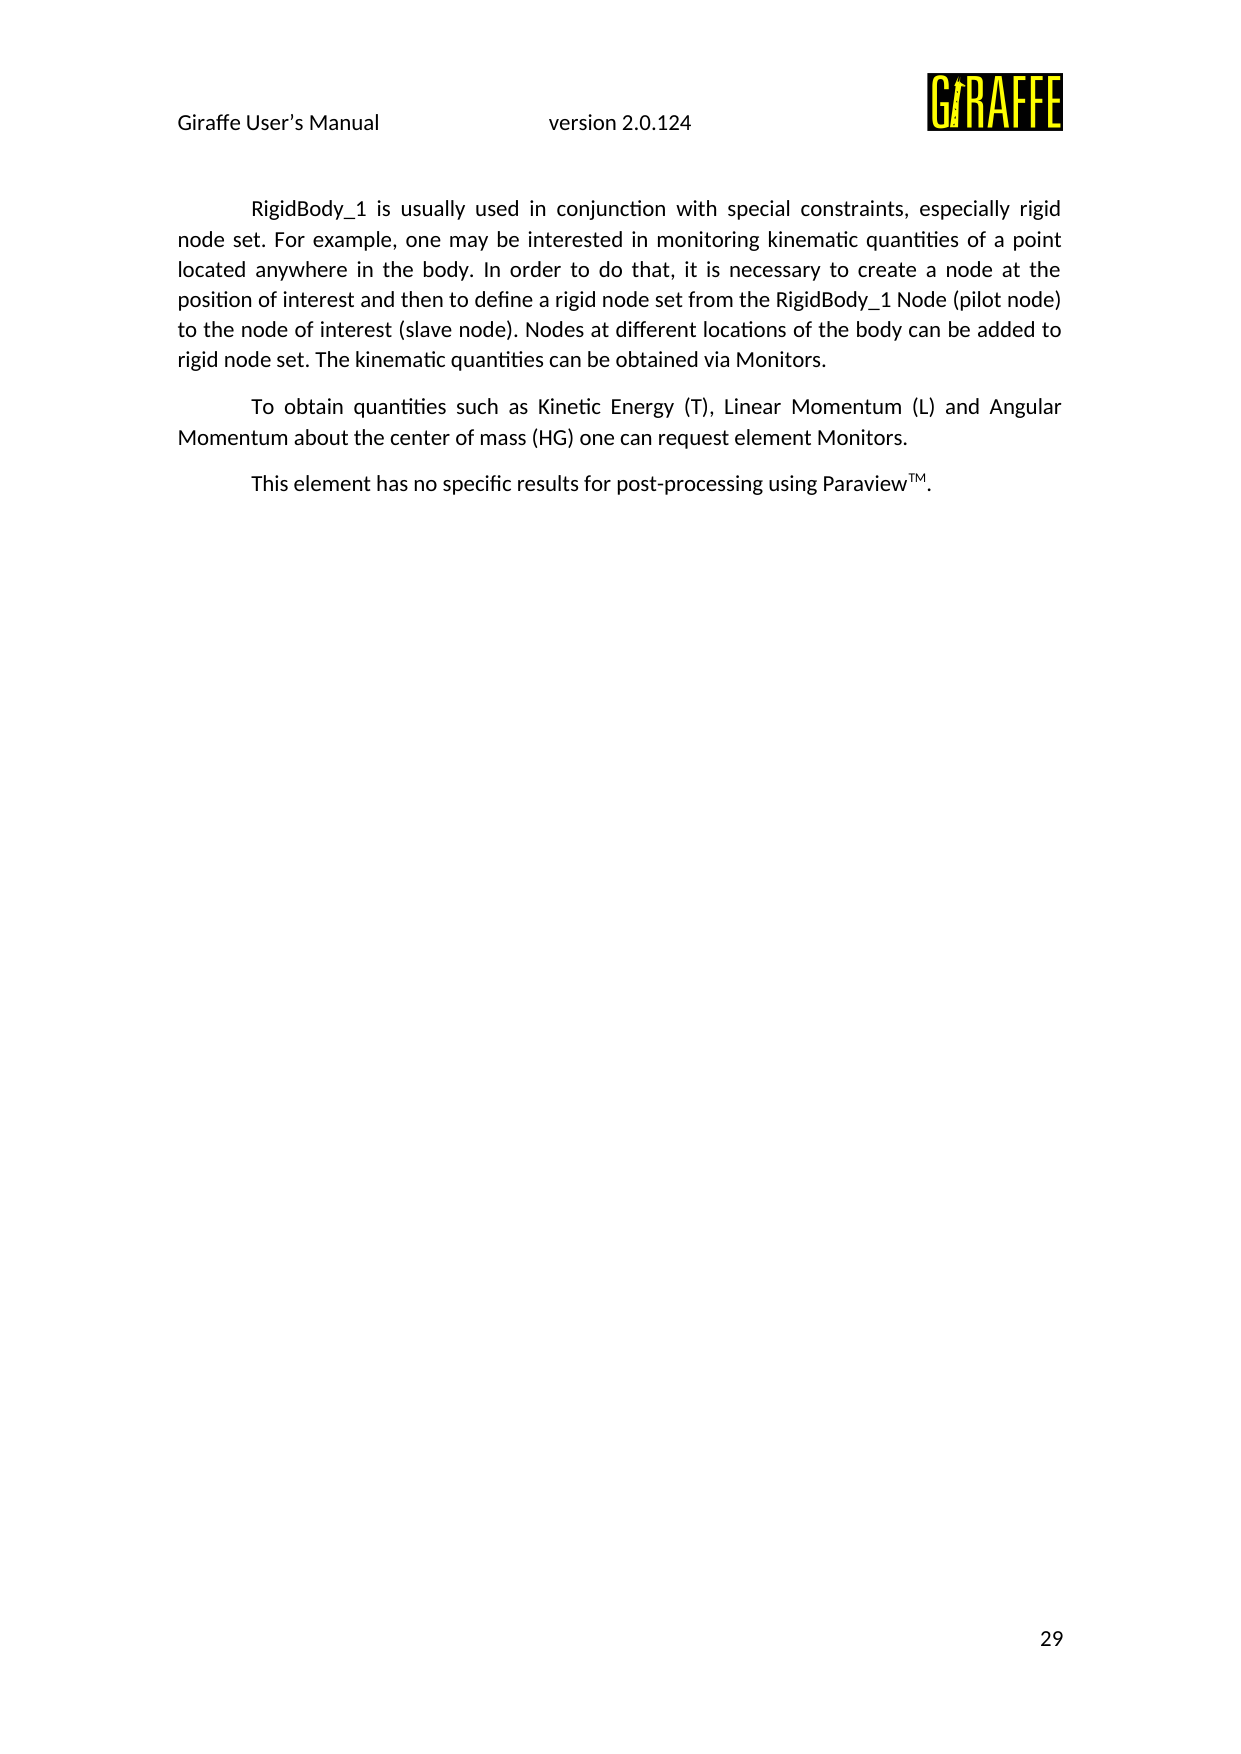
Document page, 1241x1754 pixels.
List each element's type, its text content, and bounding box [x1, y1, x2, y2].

text RigidBody_1 is usually used in conjunction with special constraints, especially rigid node set. For example, one may be interested in monitoring kinematic quantities of a point located anywhere in the body. In order to do that, it is necessary to create a node at the position of interest and then to define a rigid node set from the RigidBody_1 Node (pilot node) to the node of interest (slave node). Nodes at different locations of the body can be added to rigid node set. The kinematic quantities can be obtained via Monitors. [177, 194, 1063, 373]
picture [927, 73, 1063, 131]
text To obtain quantities such as Kinetic Energy (T), Linear Momentum (L) and Angular Momentum about the center of mass (HG) one can request element Monitors. [177, 392, 1063, 451]
text This element has no specific results for post-processing using ParaviewTM. [177, 469, 1063, 497]
